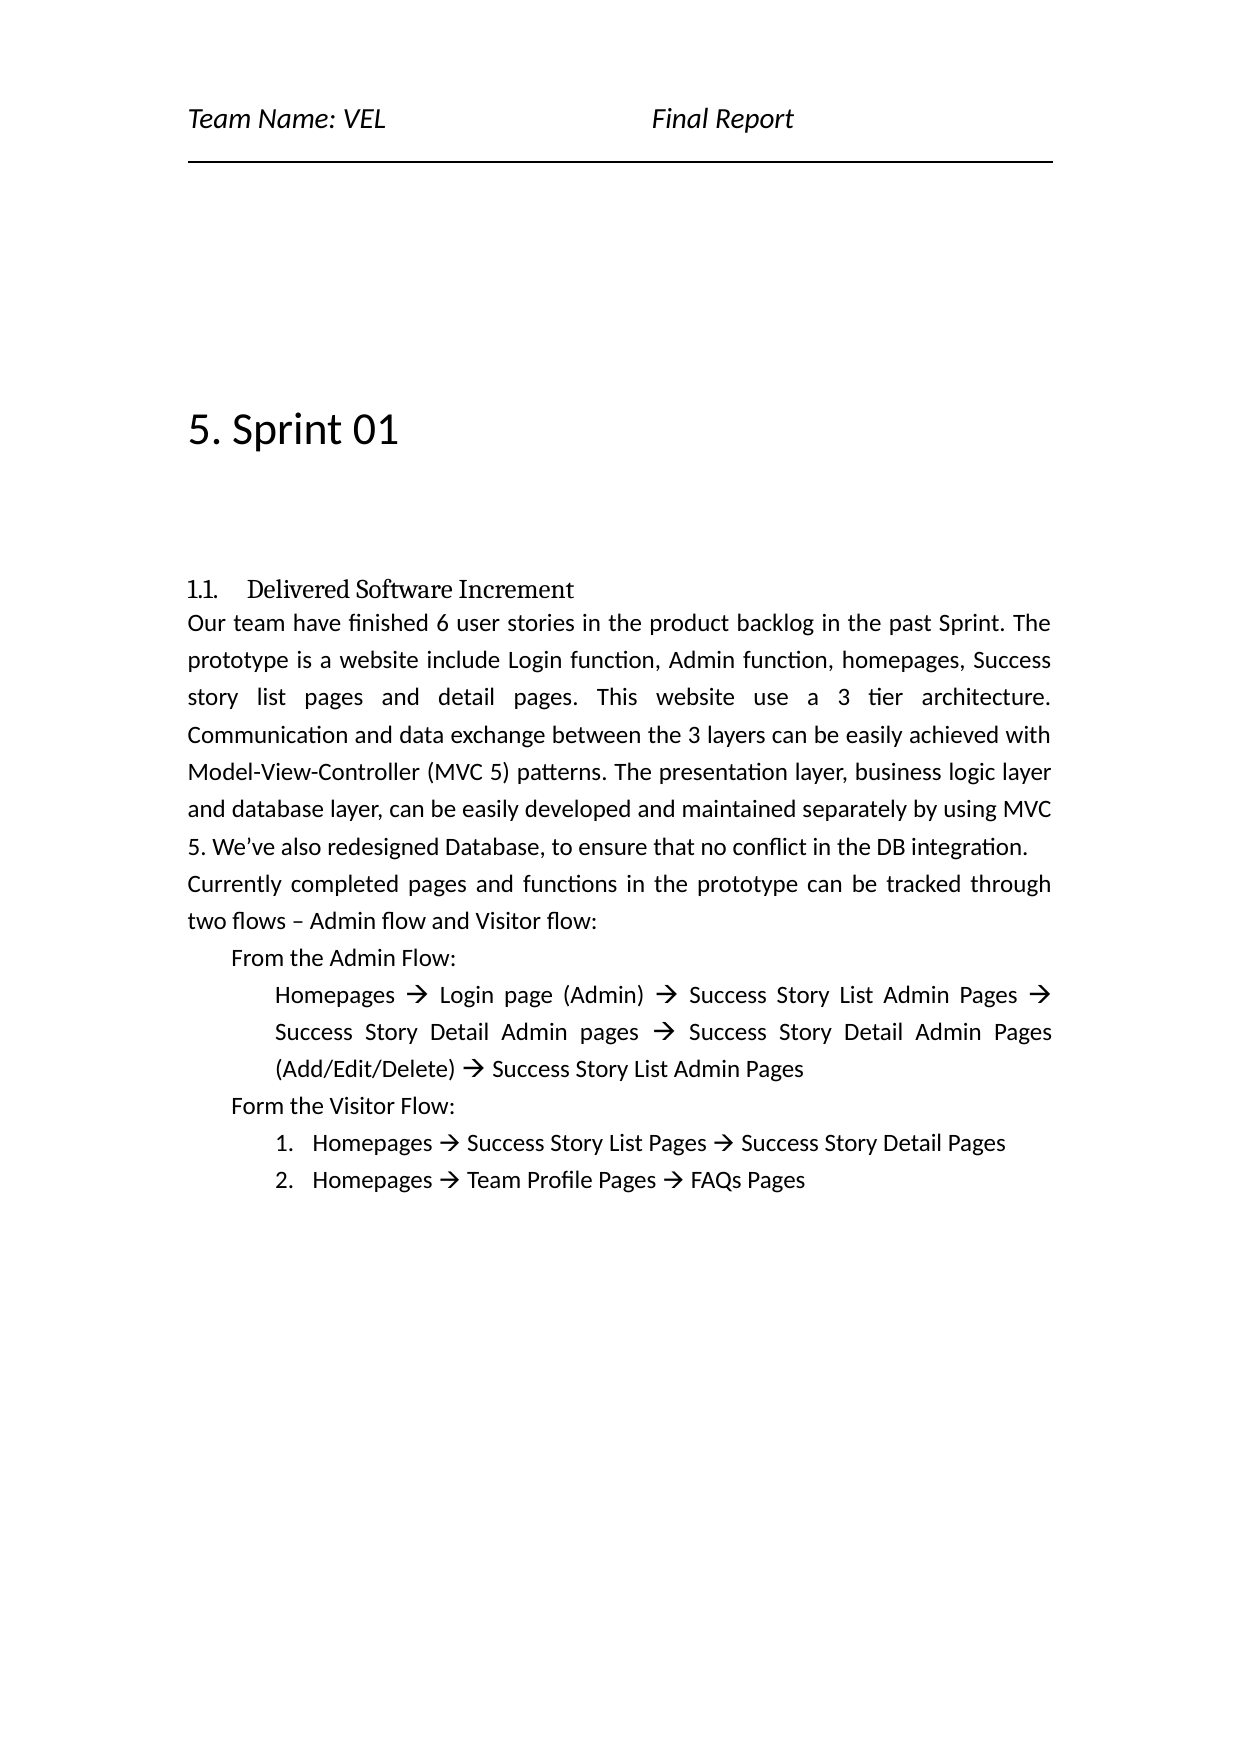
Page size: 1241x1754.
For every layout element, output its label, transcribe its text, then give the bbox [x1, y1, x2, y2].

text Our team have finished 6 user stories in the product backlog in the past Sprint. The prototype is a website include Login function, Admin function, homepages, Success story list pages and detail pages. This website use a 3 tier architecture. Communication and data exchange between the 3 layers can be easily achieved with Model-View-Controller (MVC 5) patterns. The presentation layer, business logic layer and database layer, can be easily developed and maintained separately by using MVC 5. We’ve also redesigned Database, to ensure that no conflict in the DB integration. [187, 606, 1053, 862]
subtitle Delivered Software Increment [187, 573, 1053, 606]
list Homepages Success Story List Pages Success Story Detail Pages [275, 1127, 1053, 1159]
list Homepages Team Profile Pages FAQs Pages [275, 1163, 1053, 1196]
text Form the Visitor Flow: [187, 1089, 1053, 1122]
text Homepages Login page (Admin) Success Story List Admin Pages Success Story Detail Admin pages Success Story Detail Admin Pages (Add/Edit/Delete) Success Story List Admin Pages [275, 978, 1053, 1085]
text From the Admin Flow: [231, 941, 1053, 973]
subtitle Sprint 01 [187, 395, 1053, 460]
text Currently completed pages and functions in the prototype can be tracked through two flows – Admin flow and Visitor flow: [187, 867, 1053, 937]
